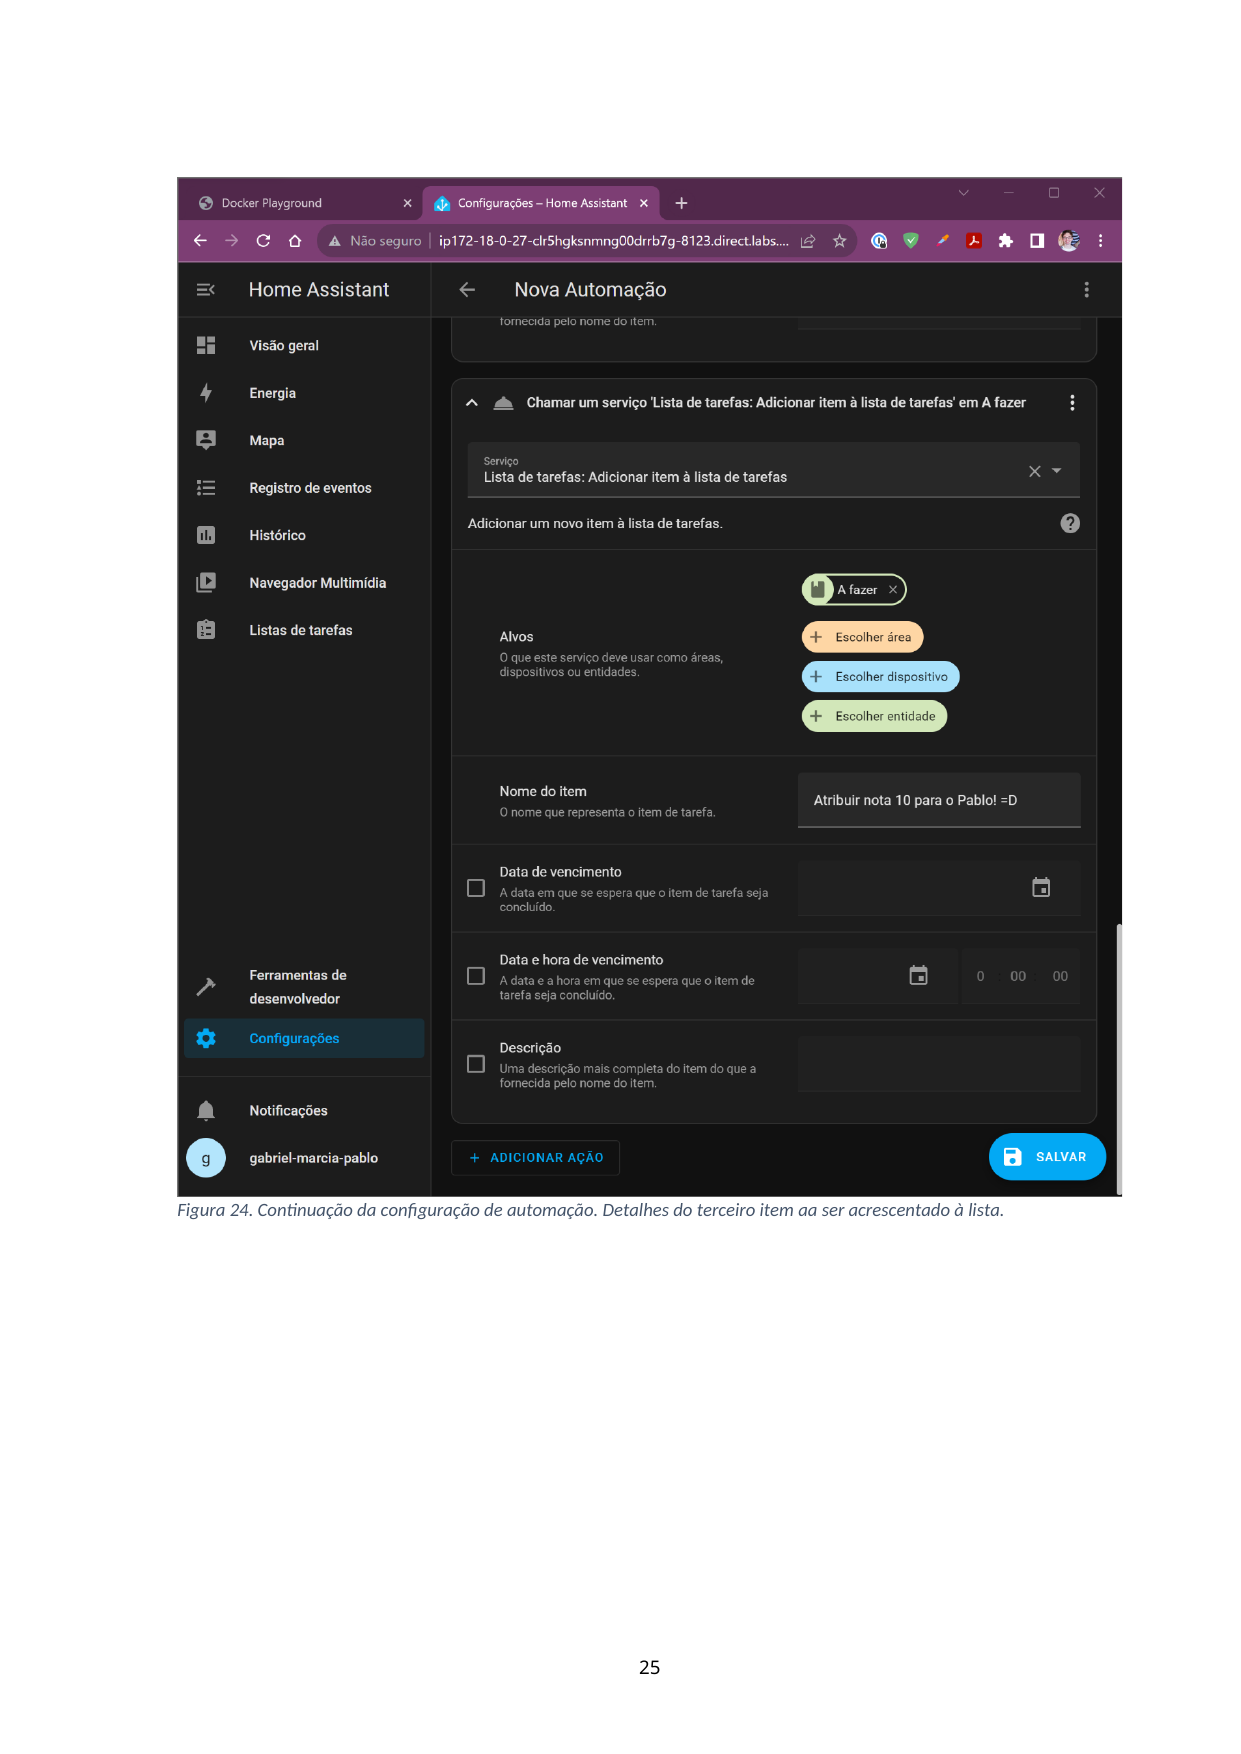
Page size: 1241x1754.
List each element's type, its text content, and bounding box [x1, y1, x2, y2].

picture [177, 177, 1123, 1197]
text Figura 24. Continuação da configuração de automação. Detalhes do terceiro item aa ser acrescentado à lista. [177, 1198, 1122, 1221]
